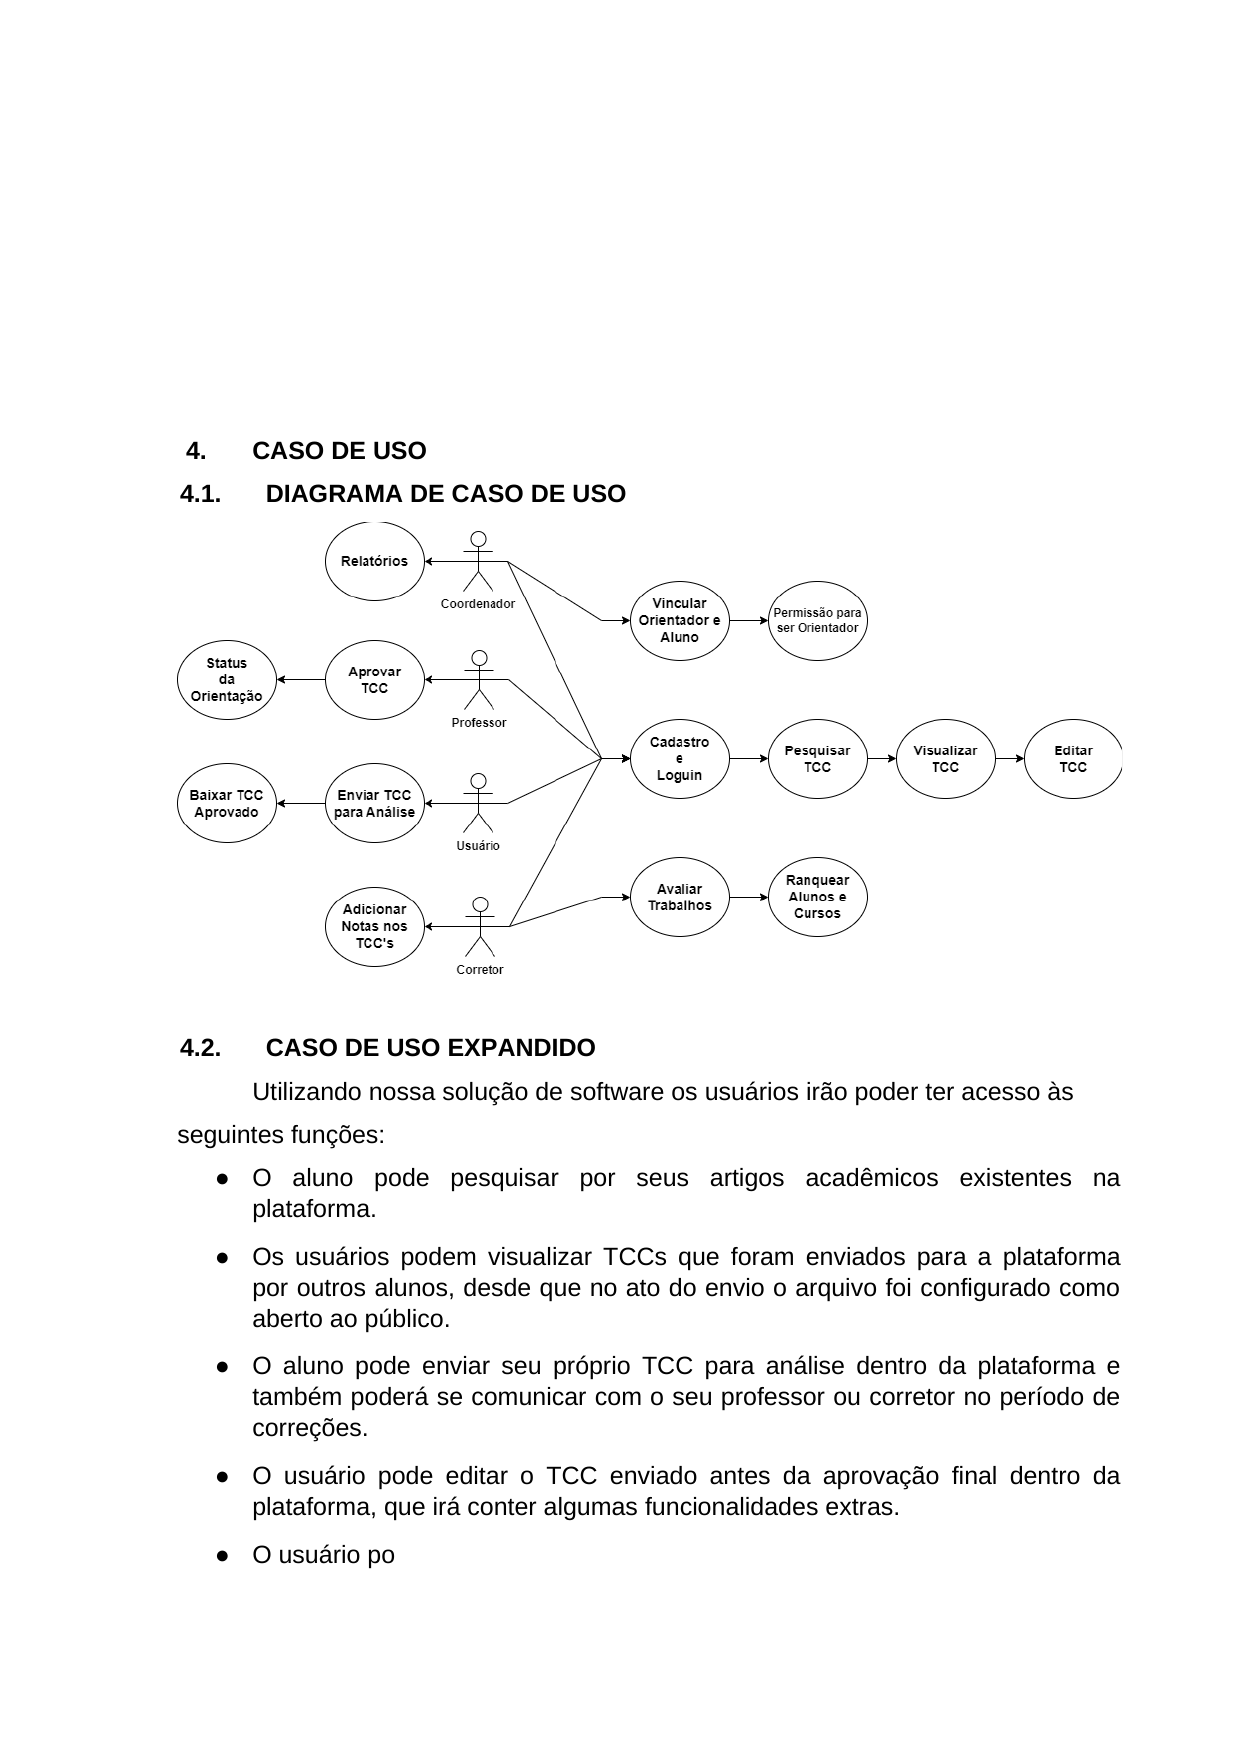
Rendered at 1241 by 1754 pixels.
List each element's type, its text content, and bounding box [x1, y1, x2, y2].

list O usuário pode editar o TCC enviado antes da aprovação final dentro da plataforma, que irá conter algumas funcionalidades extras. [214, 1461, 1122, 1521]
subtitle DIAGRAMA DE CASO DE USO [221, 479, 1122, 508]
picture [177, 522, 1123, 977]
subtitle CASO DE USO EXPANDIDO [221, 1033, 1122, 1062]
subtitle CASO DE USO [207, 436, 1122, 464]
list O usuário po [214, 1540, 1122, 1568]
list O aluno pode enviar seu próprio TCC para análise dentro da plataforma e também poderá se comunicar com o seu professor ou corretor no período de correções. [214, 1351, 1122, 1442]
text Utilizando nossa solução de software os usuários irão poder ter acesso às seguintes funções: [177, 1076, 1122, 1148]
list O aluno pode pesquisar por seus artigos acadêmicos existentes na plataforma. [214, 1163, 1122, 1222]
list Os usuários podem visualizar TCCs que foram enviados para a plataforma por outros alunos, desde que no ato do envio o arquivo foi configurado como aberto ao público. [214, 1241, 1122, 1332]
